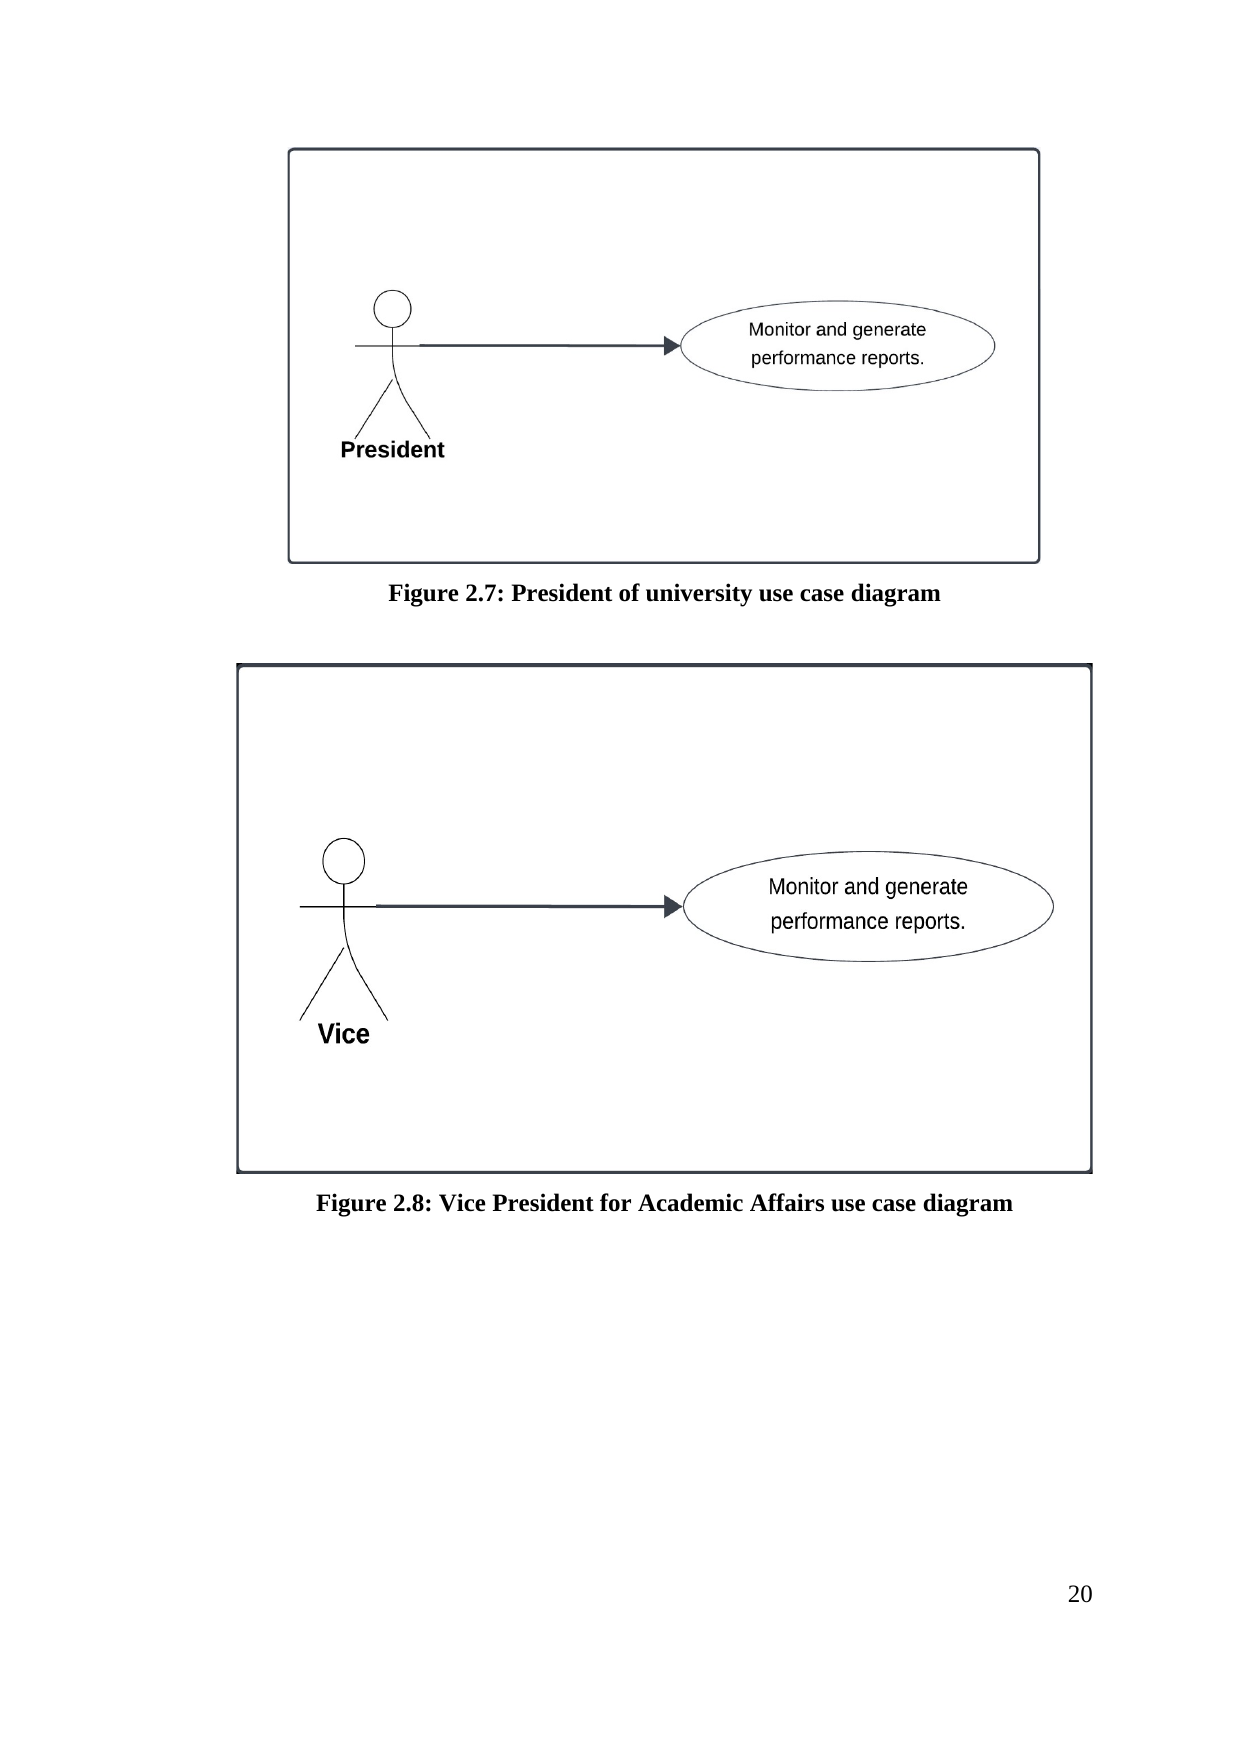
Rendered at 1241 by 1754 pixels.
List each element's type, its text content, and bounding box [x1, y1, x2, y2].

picture [287, 147, 1041, 564]
picture [236, 663, 1093, 1174]
